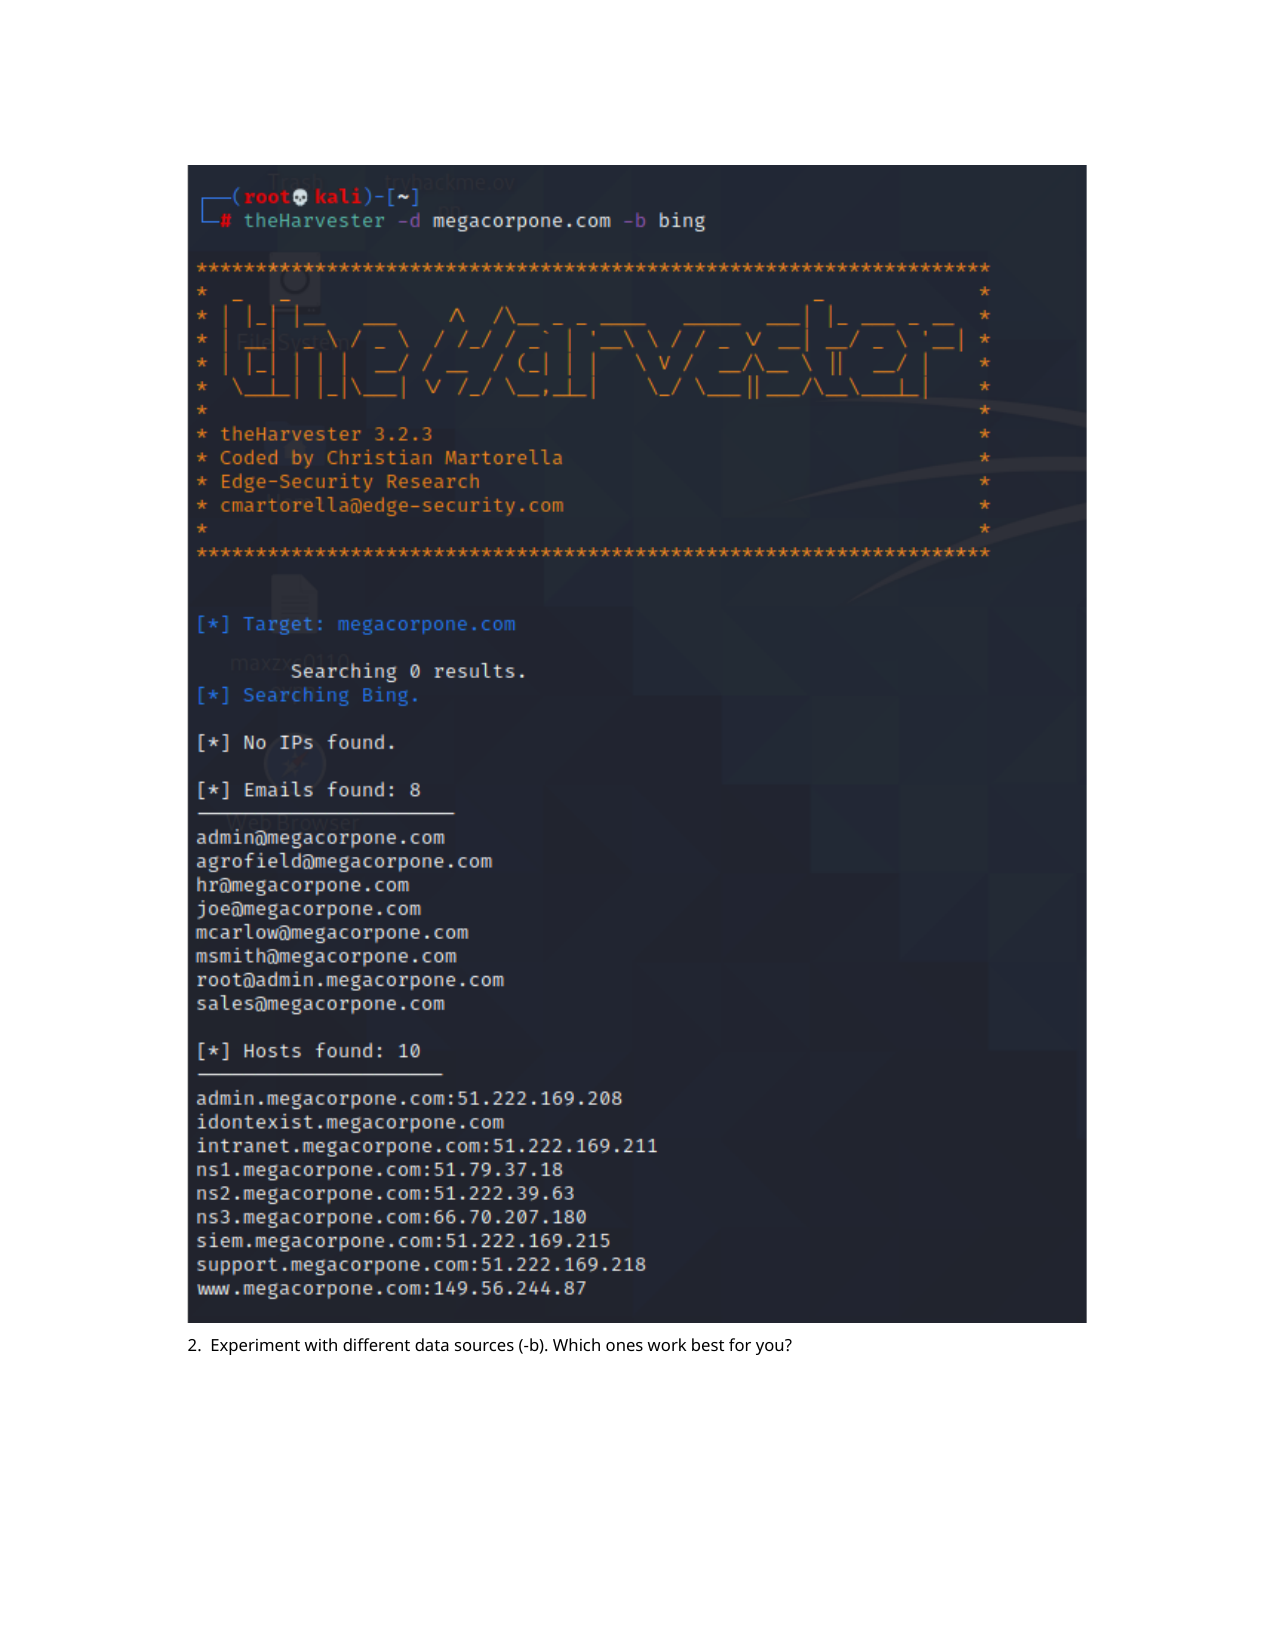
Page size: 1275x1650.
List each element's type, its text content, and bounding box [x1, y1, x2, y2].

list 2. Experiment with different data sources (-b). Which ones work best for you? [187, 1329, 1087, 1361]
picture [187, 165, 1087, 1323]
